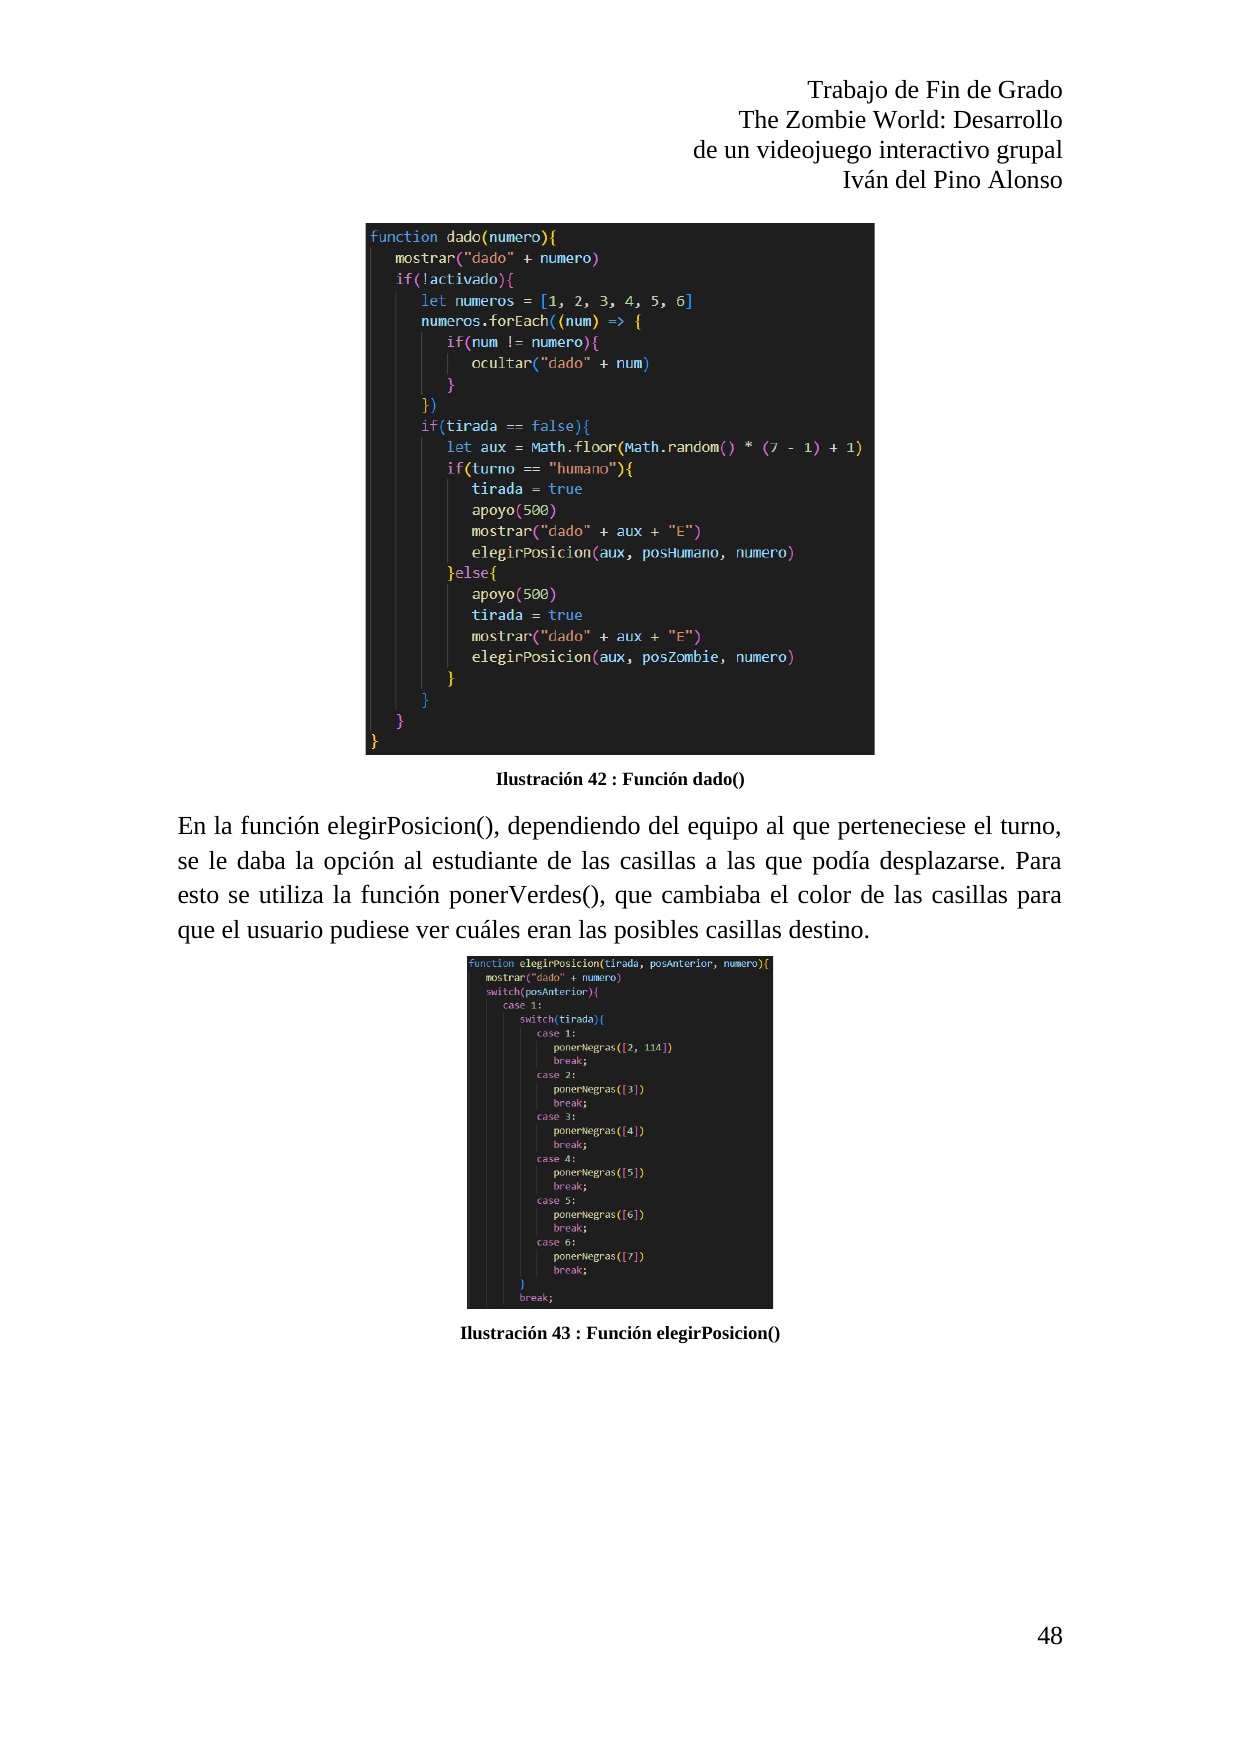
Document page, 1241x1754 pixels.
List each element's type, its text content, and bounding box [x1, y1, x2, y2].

text Ilustración 43 : Función elegirPosicion() [177, 1322, 1063, 1343]
picture [467, 956, 774, 1309]
text Ilustración 42 : Función dado() [177, 768, 1063, 789]
text En la función elegirPosicion(), dependiendo del equipo al que perteneciese el turno, se le daba la opción al estudiante de las casillas a las que podía desplazarse. Para esto se utiliza la función ponerVerdes(), que cambiaba el color de las casillas para que el usuario pudiese ver cuáles eran las posibles casillas destino. [177, 810, 1063, 944]
picture [365, 223, 875, 755]
